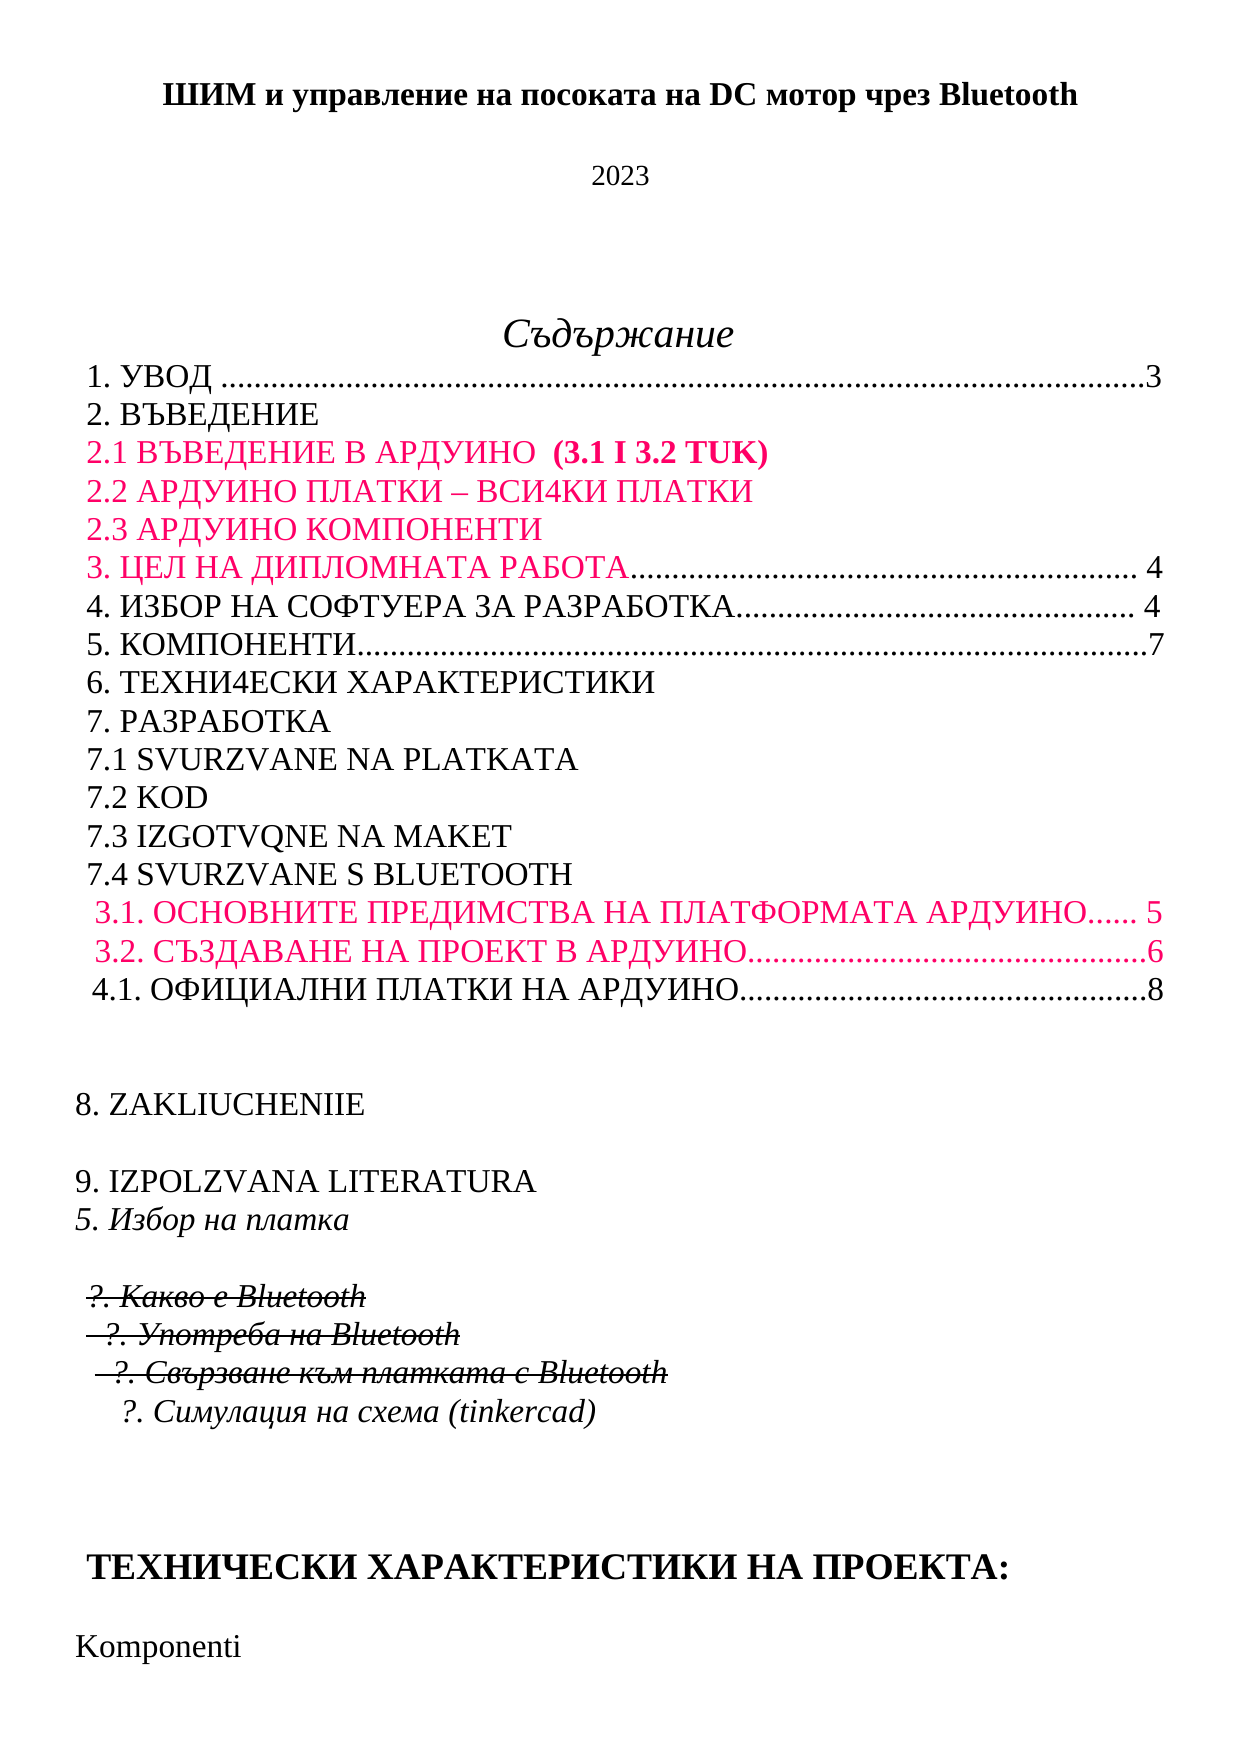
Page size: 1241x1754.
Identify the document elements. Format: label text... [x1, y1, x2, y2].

text ТЕХНИЧЕСКИ ХАРАКТЕРИСТИКИ НА ПРОЕКТА: [86, 1544, 1165, 1588]
text Съдържание [75, 308, 1165, 356]
text ?. Какво е Bluetooth [86, 1276, 1165, 1314]
text 7. РАЗРАБОТКА [86, 701, 1165, 739]
text 3.1. ОСНОВНИТЕ ПРЕДИМСТВА НА ПЛАТФОРМАТА АРДУИНО...... 5 [86, 893, 1165, 931]
text 3.2. СЪЗДАВАНЕ НА ПРОЕКТ В АРДУИНО................................................6 [86, 931, 1165, 969]
text 5. КОМПОНЕНТИ...............................................................................................7 [86, 624, 1165, 663]
text 2023 [75, 158, 1165, 191]
text 5. Избор на платка [75, 1199, 1165, 1238]
text 9. IZPOLZVANA LITERATURA [75, 1161, 1165, 1199]
text 6. ТЕХНИ4ЕСКИ ХАРАКТЕРИСТИКИ [86, 663, 1165, 701]
text Komponenti [75, 1626, 1165, 1664]
text ?. Симулация на схема (tinkercad) [86, 1391, 1165, 1429]
text 8. ZAKLIUCHENIIE [75, 1084, 1165, 1123]
text 7.4 SVURZVANE S BLUETOOTH [86, 854, 1165, 893]
text 2. ВЪВЕДЕНИЕ 2.1 ВЪВЕДЕНИЕ В АРДУИНО (3.1 I 3.2 TUK) [86, 394, 1165, 471]
text 3. ЦЕЛ НА ДИПЛОМНАТА РАБОТА............................................................. 4 [86, 548, 1165, 586]
text ?. Употреба на Bluetooth [86, 1314, 1165, 1353]
text 4.1. ОФИЦИАЛНИ ПЛАТКИ НА АРДУИНО.................................................8 [75, 969, 1165, 1008]
text 1. УВОД ...............................................................................................................3 [86, 356, 1165, 394]
text 7.3 IZGOTVQNE NA MAKET [86, 816, 1165, 854]
text 7.1 SVURZVANE NA PLATKATA [86, 739, 1165, 778]
text ?. Свързване към платката с Bluetooth [86, 1353, 1165, 1391]
text 2.3 АРДУИНО КОМПОНЕНТИ [86, 509, 1165, 548]
text 4. ИЗБОР НА СОФТУЕРА ЗА РАЗРАБОТКА................................................ 4 [86, 586, 1165, 624]
text 7.2 KOD [86, 778, 1165, 816]
text 2.2 АРДУИНО ПЛАТКИ – ВСИ4КИ ПЛАТКИ [86, 471, 1165, 509]
